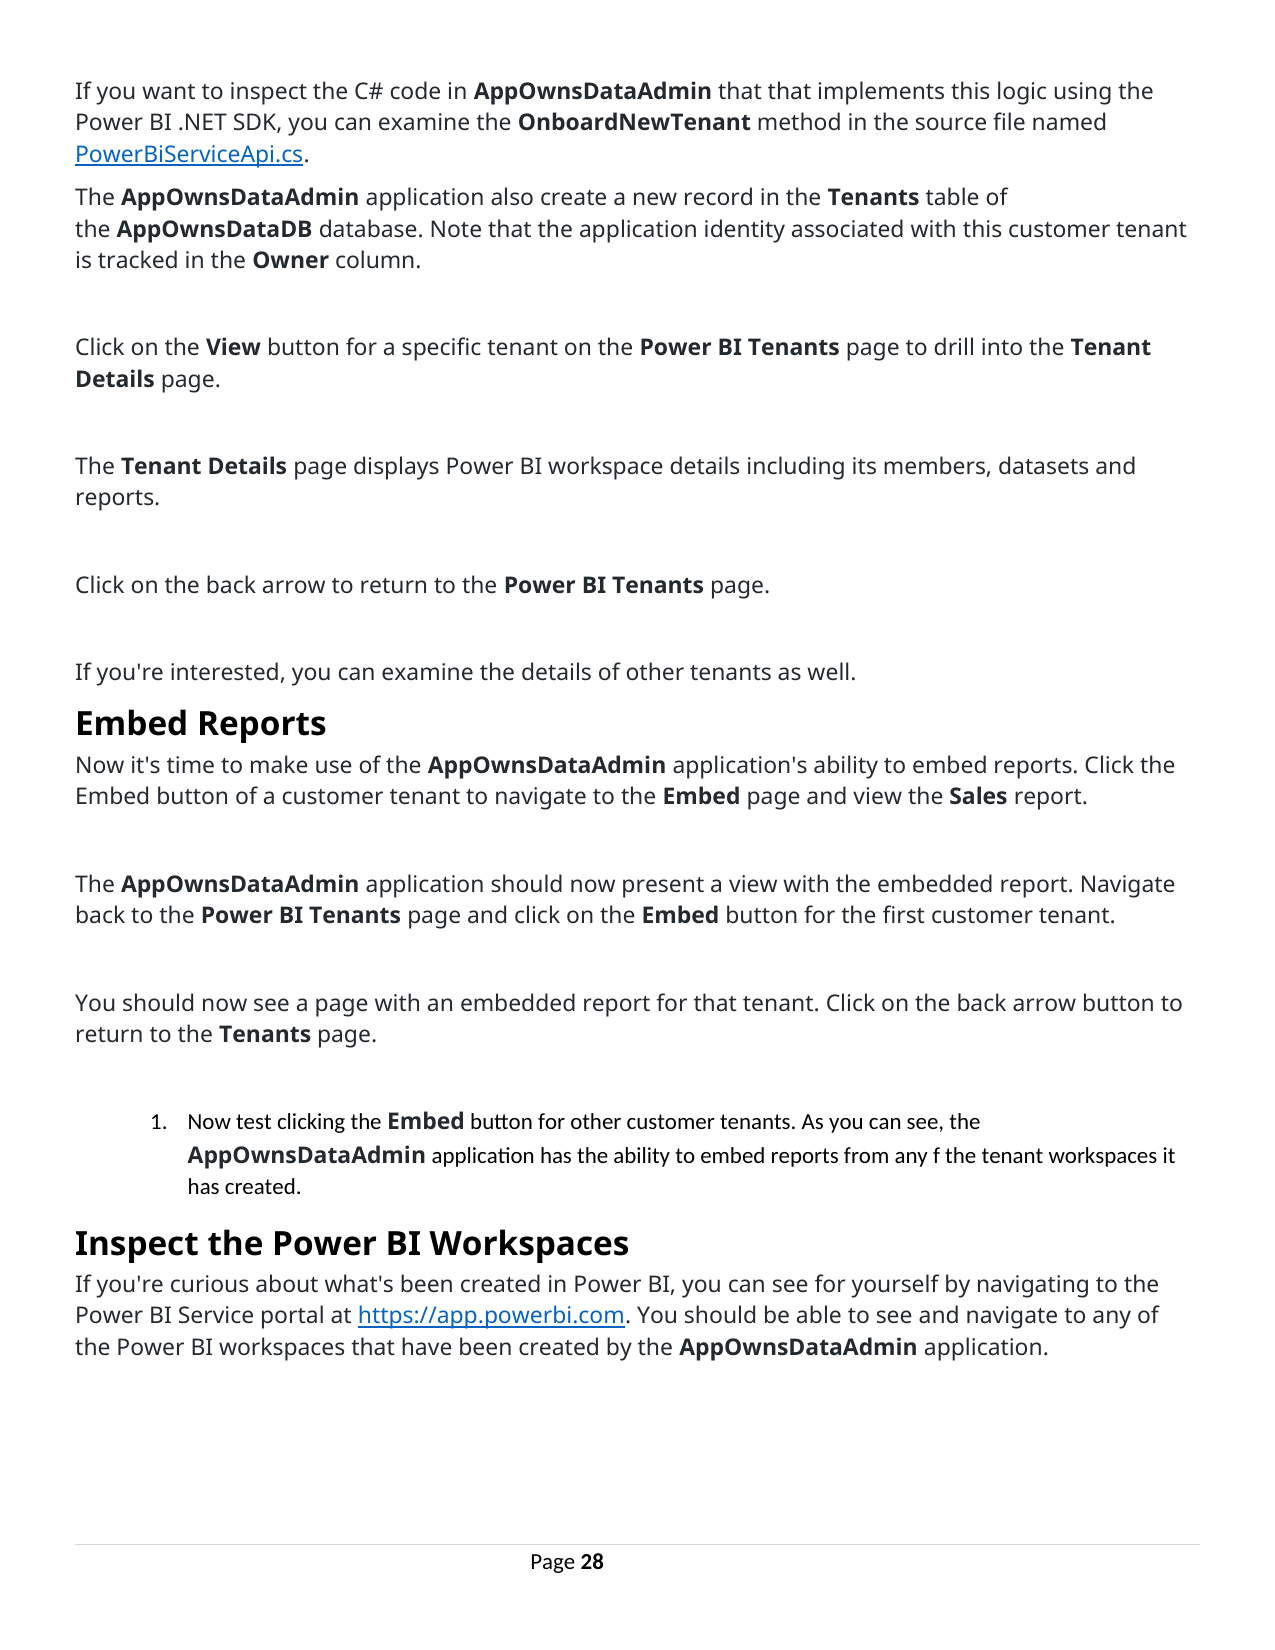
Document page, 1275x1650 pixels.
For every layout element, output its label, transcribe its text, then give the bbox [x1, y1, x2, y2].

text Click on the View button for a specific tenant on the Power BI Tenants page to drill into the Tenant Details page. [75, 331, 1200, 394]
text You should now see a page with an embedded report for that tenant. Click on the back arrow button to return to the Tenants page. [75, 986, 1200, 1049]
text If you want to inspect the C# code in AppOwnsDataAdmin that that implements this logic using the Power BI .NET SDK, you can examine the OnboardNewTenant method in the source file named PowerBiServiceApi.cs. [75, 75, 1200, 169]
text If you're curious about what's been created in Power BI, you can see for yourself by navigating to the Power BI Service portal at https://app.powerbi.com. You should be able to see and navigate to any of the Power BI workspaces that have been created by the AppOwnsDataAdmin application. [75, 1268, 1200, 1362]
text The Tenant Details page displays Power BI workspace details including its members, datasets and reports. [75, 450, 1200, 512]
subtitle Inspect the Power BI Workspaces [75, 1219, 1200, 1265]
text The AppOwnsDataAdmin application should now present a view with the embedded report. Navigate back to the Power BI Tenants page and click on the Embed button for the first customer tenant. [75, 868, 1200, 930]
text If you're interested, you can examine the details of other tenants as well. [75, 656, 1200, 687]
text Now it's time to make use of the AppOwnsDataAdmin application's ability to embed reports. Click the Embed button of a customer tenant to navigate to the Embed page and view the Sales report. [75, 749, 1200, 811]
text Click on the back arrow to return to the Power BI Tenants page. [75, 569, 1200, 600]
list Now test clicking the Embed button for other customer tenants. As you can see, the AppOwnsDataAdmin application has the ability to embed reports from any f the tenant workspaces it has created. [150, 1105, 1200, 1200]
subtitle Embed Reports [75, 700, 1200, 745]
text The AppOwnsDataAdmin application also create a new record in the Tenants table of the AppOwnsDataDB database. Note that the application identity associated with this customer tenant is tracked in the Owner column. [75, 181, 1200, 275]
